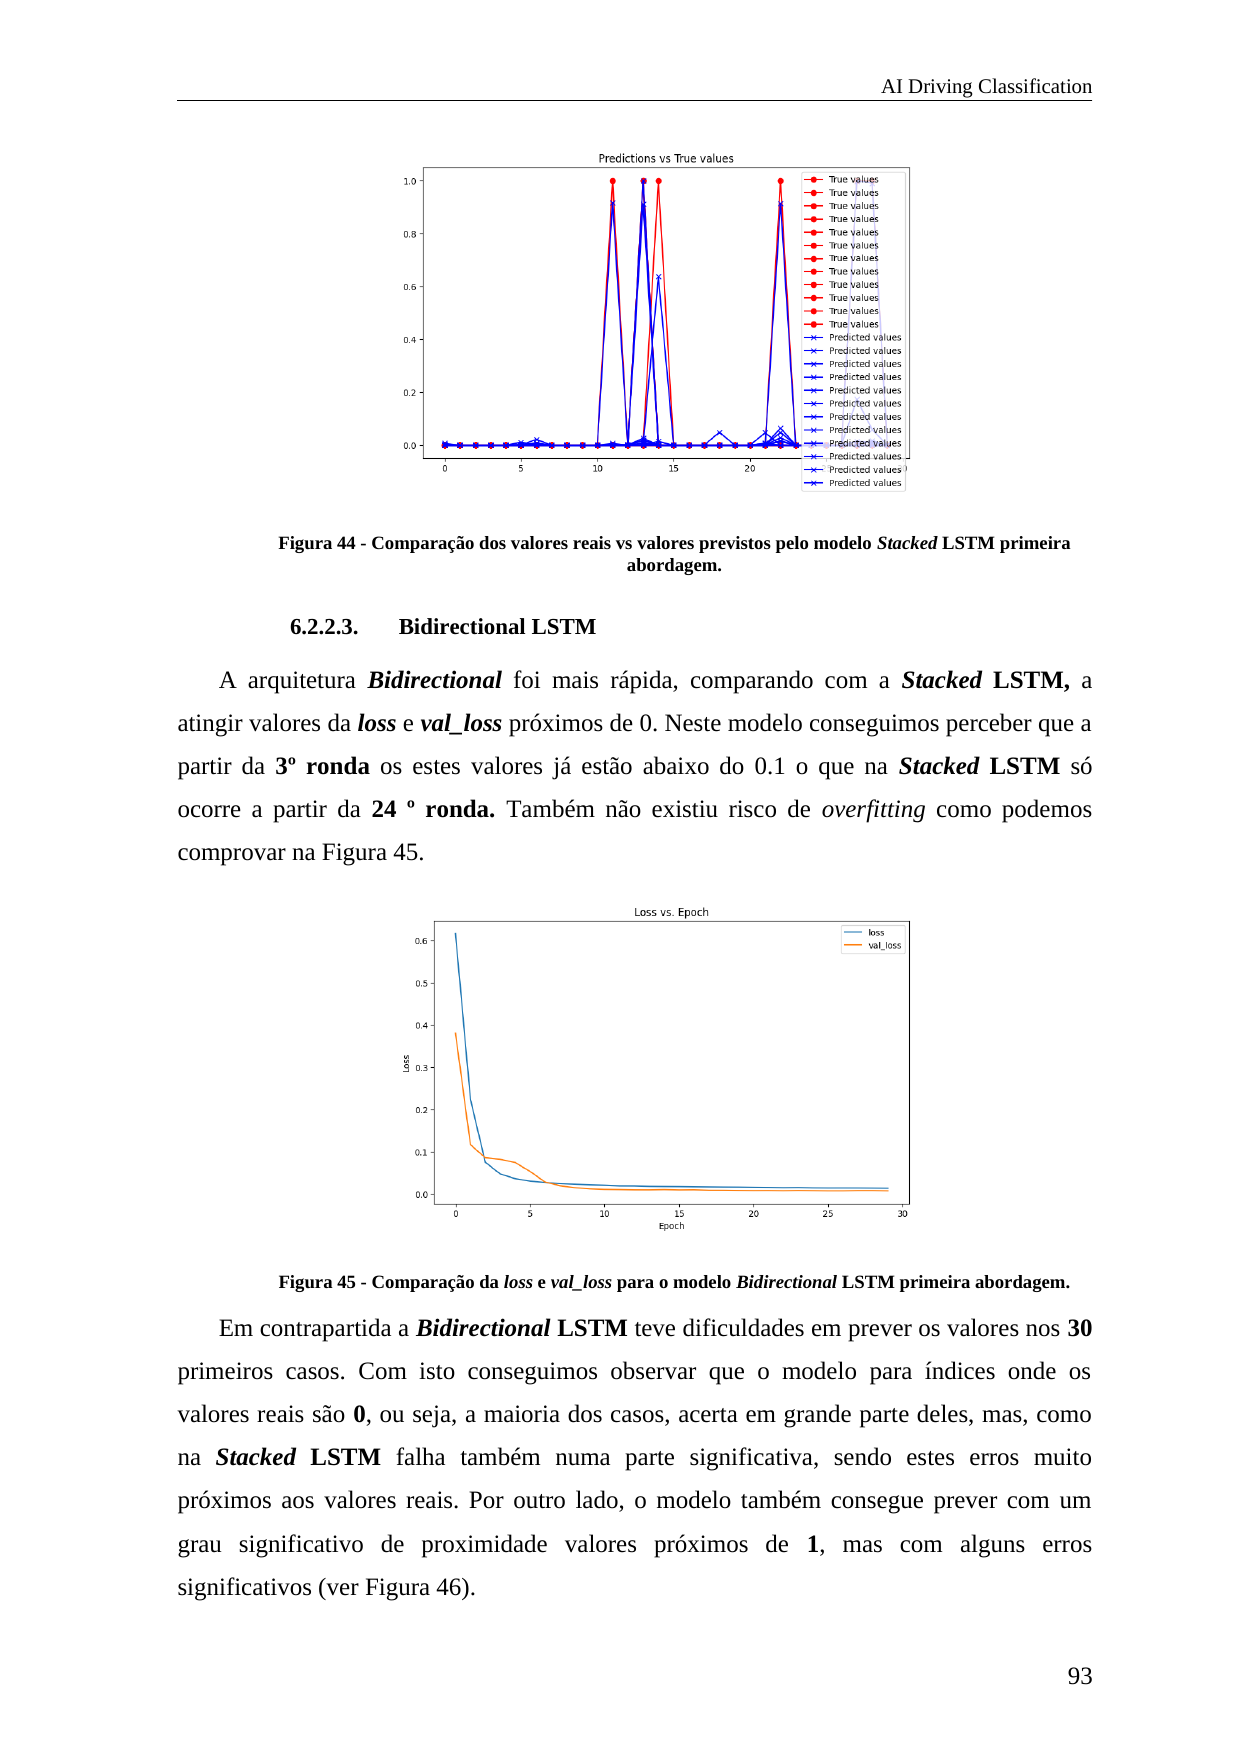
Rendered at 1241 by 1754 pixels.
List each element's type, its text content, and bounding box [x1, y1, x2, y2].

picture [396, 147, 915, 497]
text Em contrapartida a Bidirectional LSTM teve dificuldades em prever os valores nos 30 primeiros casos. Com isto conseguimos observar que o modelo para índices onde os valores reais são 0, ou seja, a maioria dos casos, acerta em grande parte deles, mas, como na Stacked LSTM falha também numa parte significativa, sendo estes erros muito próximos aos valores reais. Por outro lado, o modelo também consegue prever com um grau significativo de proximidade valores próximos de 1, mas com alguns erros significativos (ver Figura 34). [177, 1313, 1092, 1601]
text Figura 45 - Comparação da loss e val_loss para o modelo Bidirectional LSTM primeira abordagem. [256, 1271, 1092, 1292]
text A arquitetura Bidirectional foi mais rápida, comparando com a Stacked LSTM, a atingir valores da loss e val_loss próximos de 0. Neste modelo conseguimos perceber que a partir da 3º ronda os estes valores já estão abaixo do 0.1 o que na Stacked LSTM só ocorre a partir da 24 º ronda. Também não existiu risco de overfitting como podemos comprovar na Figura 33. [177, 665, 1092, 866]
text Figura 44 - Comparação dos valores reais vs valores previstos pelo modelo Stacked LSTM primeira abordagem. [256, 532, 1092, 575]
subtitle Bidirectional LSTM [290, 613, 1092, 639]
picture [397, 901, 915, 1236]
